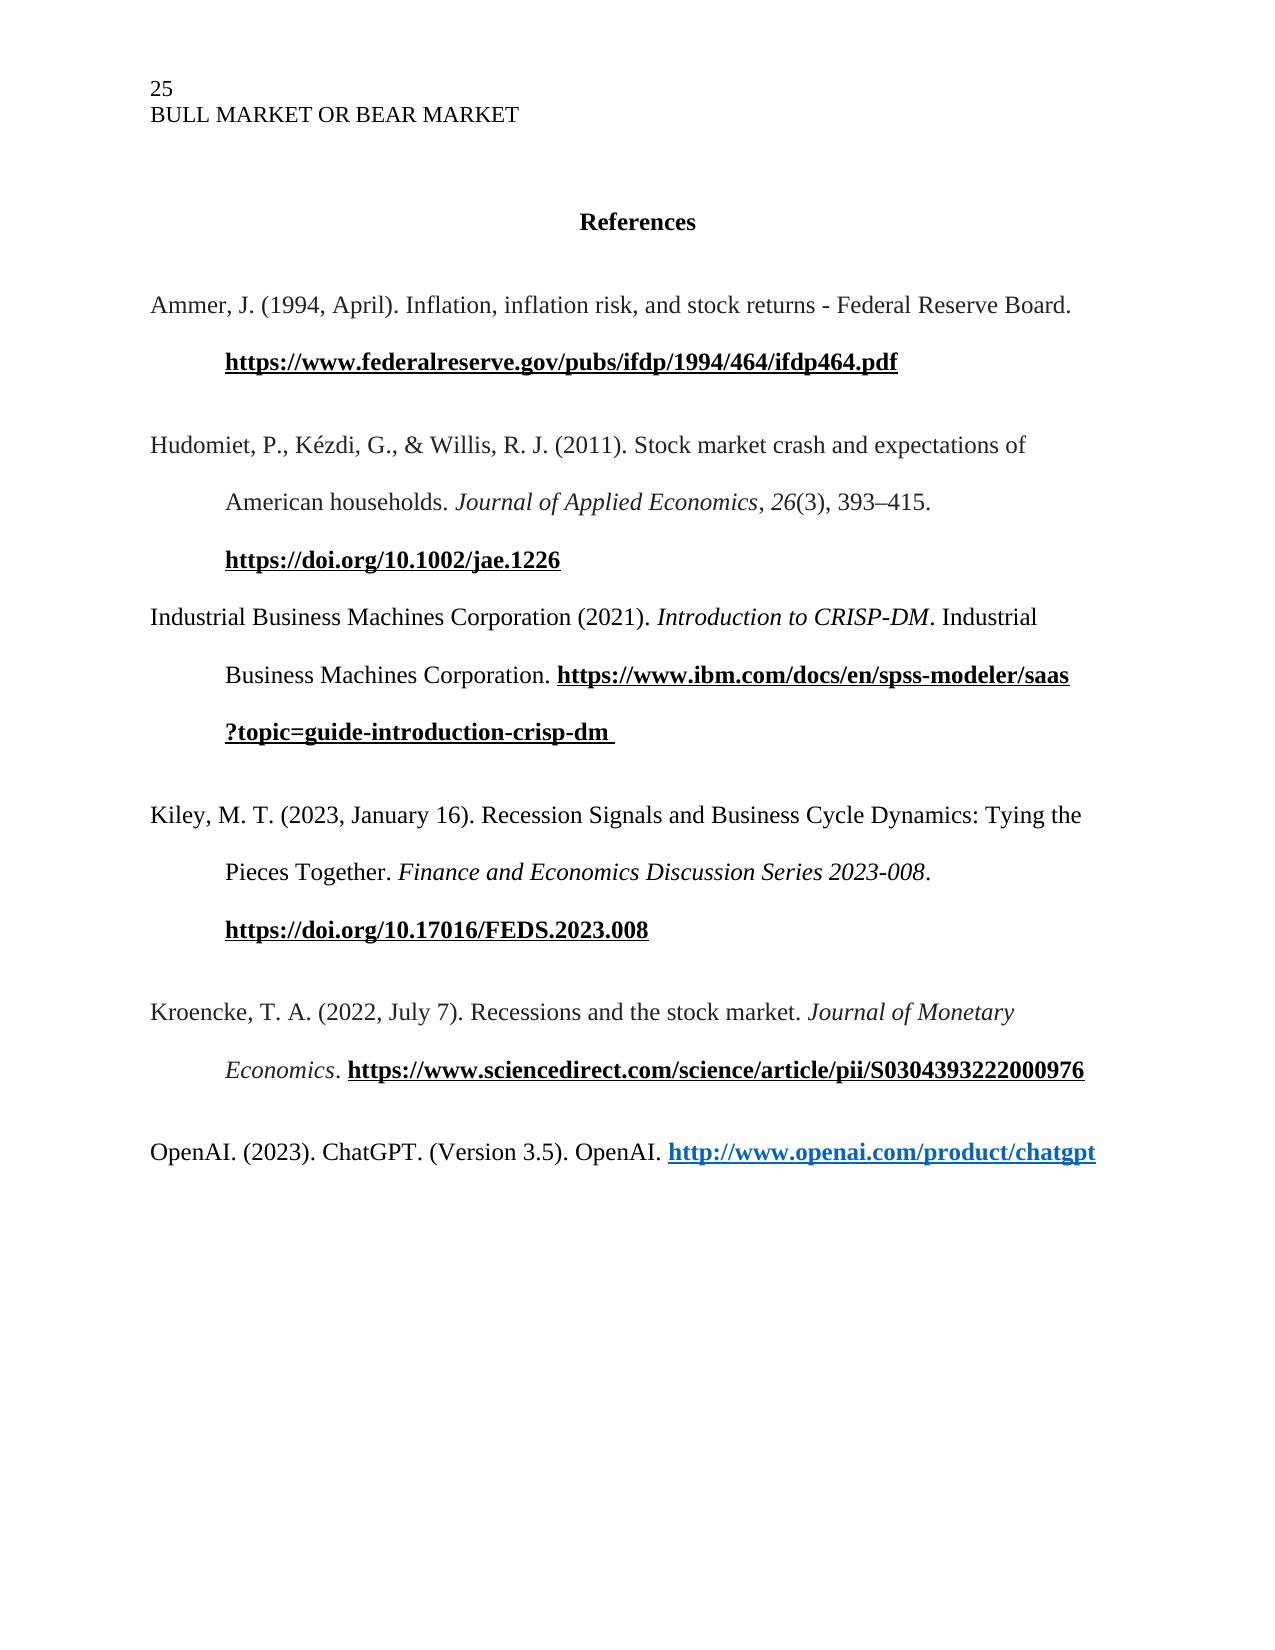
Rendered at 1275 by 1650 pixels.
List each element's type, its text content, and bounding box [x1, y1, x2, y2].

text Hudomiet, P., Kézdi, G., & Willis, R. J. (2011). Stock market crash and expectations of American households. Journal of Applied Economics, 26(3), 393–415. https://doi.org/10.1002/jae.1226 [150, 430, 1125, 574]
text Kroencke, T. A. (2022, July 7). Recessions and the stock market. Journal of Monetary Economics. https://www.sciencedirect.com/science/article/pii/S0304393222000976 [150, 997, 1125, 1084]
text Kiley, M. T. (2023, January 16). Recession Signals and Business Cycle Dynamics: Tying the Pieces Together. Finance and Economics Discussion Series 2023-008. https://doi.org/10.17016/FEDS.2023.008 [150, 800, 1125, 944]
text OpenAI. (2023). ChatGPT. (Version 3.5). OpenAI. http://www.openai.com/product/chatgpt [150, 1137, 1125, 1166]
text Ammer, J. (1994, April). Inflation, inflation risk, and stock returns - Federal Reserve Board. https://www.federalreserve.gov/pubs/ifdp/1994/464/ifdp464.pdf [150, 290, 1125, 376]
text References [150, 207, 1125, 236]
text Business Machines Corporation. https://www.ibm.com/docs/en/spss-modeler/saas [150, 660, 1125, 689]
text ?topic=guide-introduction-crisp-dm [150, 717, 1125, 746]
text Industrial Business Machines Corporation (2021). Introduction to CRISP-DM. Industrial [150, 602, 1125, 631]
